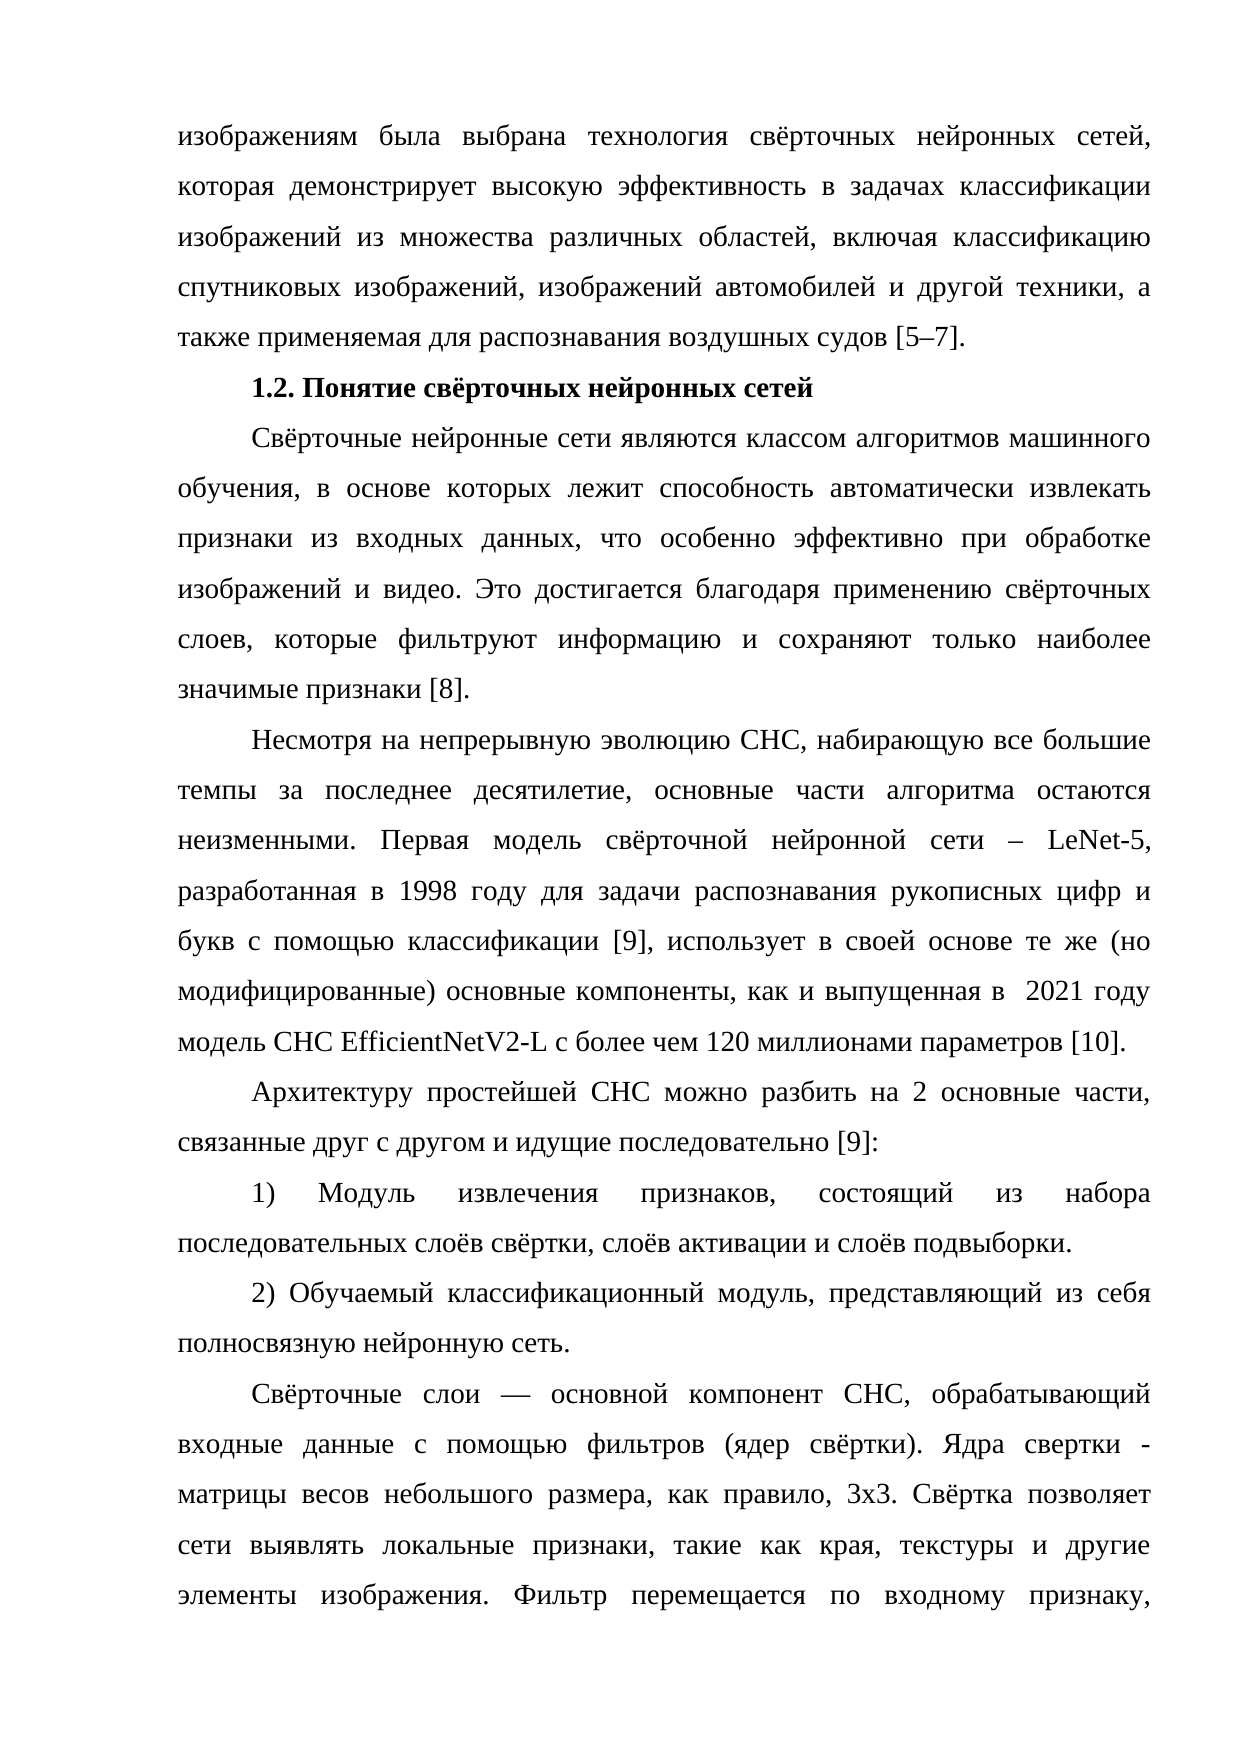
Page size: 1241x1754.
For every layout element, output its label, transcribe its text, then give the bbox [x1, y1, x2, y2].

text 1.2. Понятие свёрточных нейронных сетей [177, 370, 1152, 403]
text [177, 118, 1152, 353]
text Архитектуру простейшей СНС можно разбить на 2 основные части, связанные друг с другом и идущие последовательно [9]: [177, 1074, 1152, 1158]
text 1) Модуль извлечения признаков, состоящий из набора последовательных слоёв свёртки, слоёв активации и слоёв подвыборки. [177, 1175, 1152, 1258]
text 2) Обучаемый классификационный модуль, представляющий из себя полносвязную нейронную сеть. [177, 1275, 1152, 1359]
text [177, 1376, 1152, 1611]
text Свёрточные нейронные сети являются классом алгоритмов машинного обучения, в основе которых лежит способность автоматически извлекать признаки из входных данных, что особенно эффективно при обработке изображений и видео. Это достигается благодаря применению свёрточных слоев, которые фильтруют информацию и сохраняют только наиболее значимые признаки [8]. [177, 420, 1152, 705]
text Несмотря на непрерывную эволюцию СНС, набирающую все большие темпы за последнее десятилетие, основные части алгоритма остаются неизменными. Первая модель свёрточной нейронной сети – LeNet-5, разработанная в 1998 году для задачи распознавания рукописных цифр и букв с помощью классификации [9], использует в своей основе те же (но модифицированные) основные компоненты, как и выпущенная в 2021 году модель СНС EfficientNetV2-L с более чем 120 миллионами параметров [10]. [177, 722, 1152, 1057]
